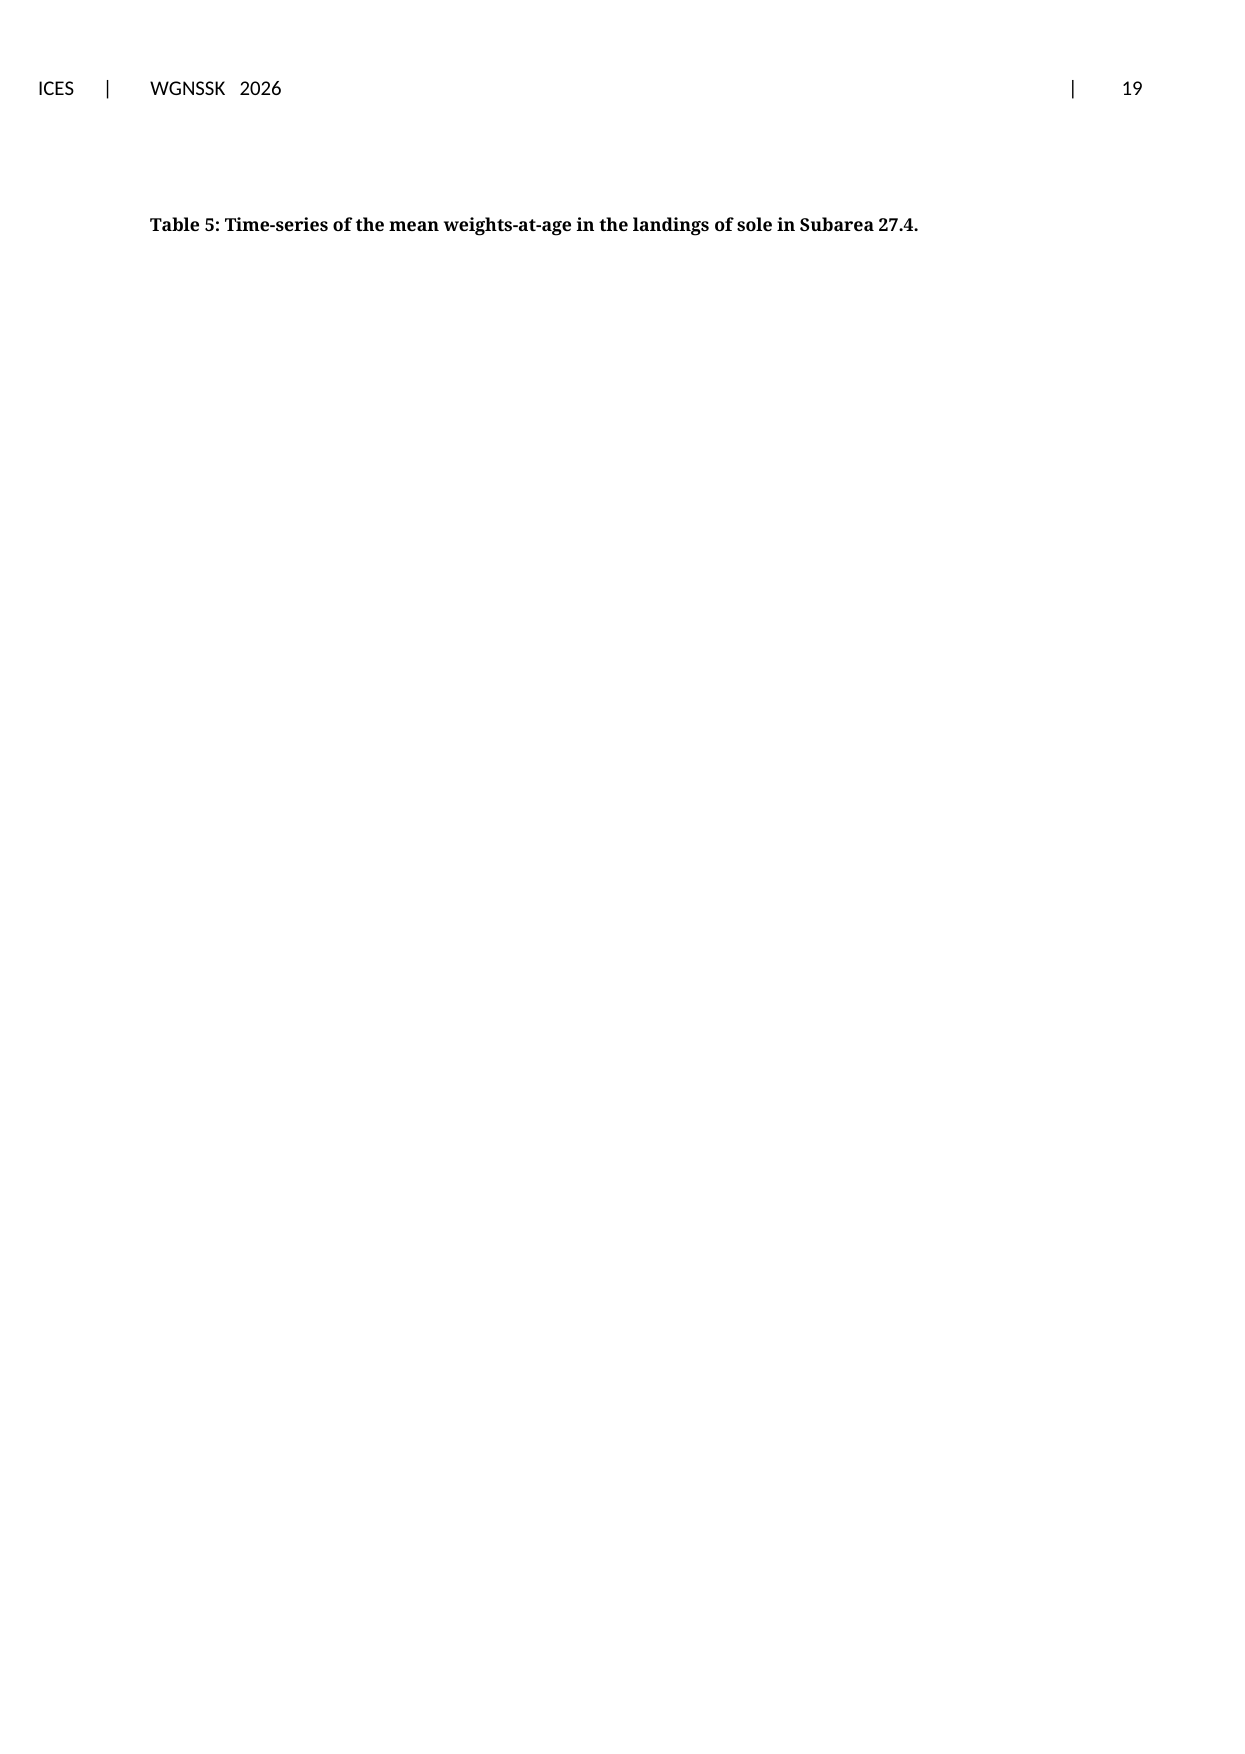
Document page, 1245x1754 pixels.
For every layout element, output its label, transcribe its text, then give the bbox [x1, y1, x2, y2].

text Table : Time-series of the mean weights-at-age in the landings of sole in Subarea 27.4. [150, 212, 1170, 237]
